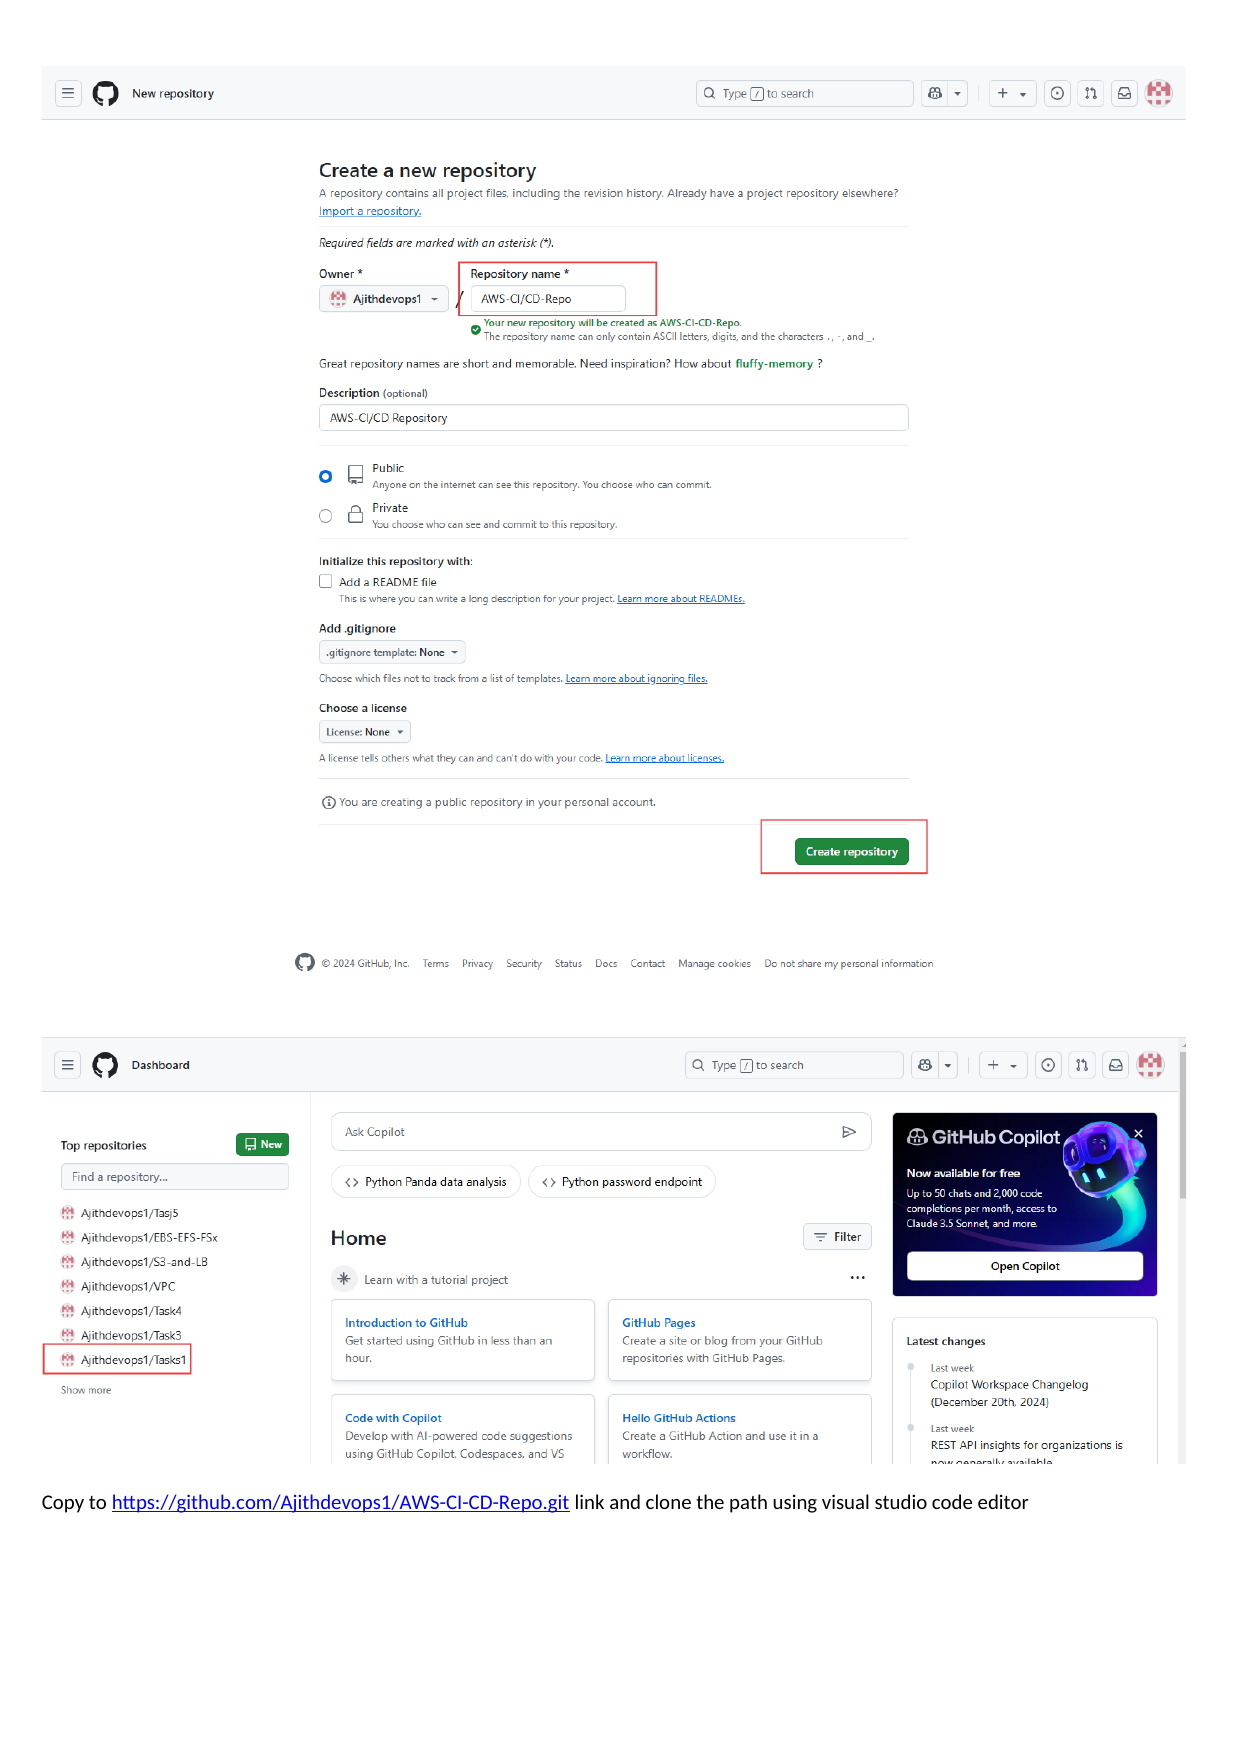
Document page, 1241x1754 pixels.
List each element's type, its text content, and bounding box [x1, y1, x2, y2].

picture [41, 66, 1186, 1006]
text Copy to https://github.com/Ajithdevops1/AWS-CI-CD-Repo.git link and clone the path using visual studio code editor [42, 1489, 1187, 1515]
picture [41, 1031, 1187, 1464]
